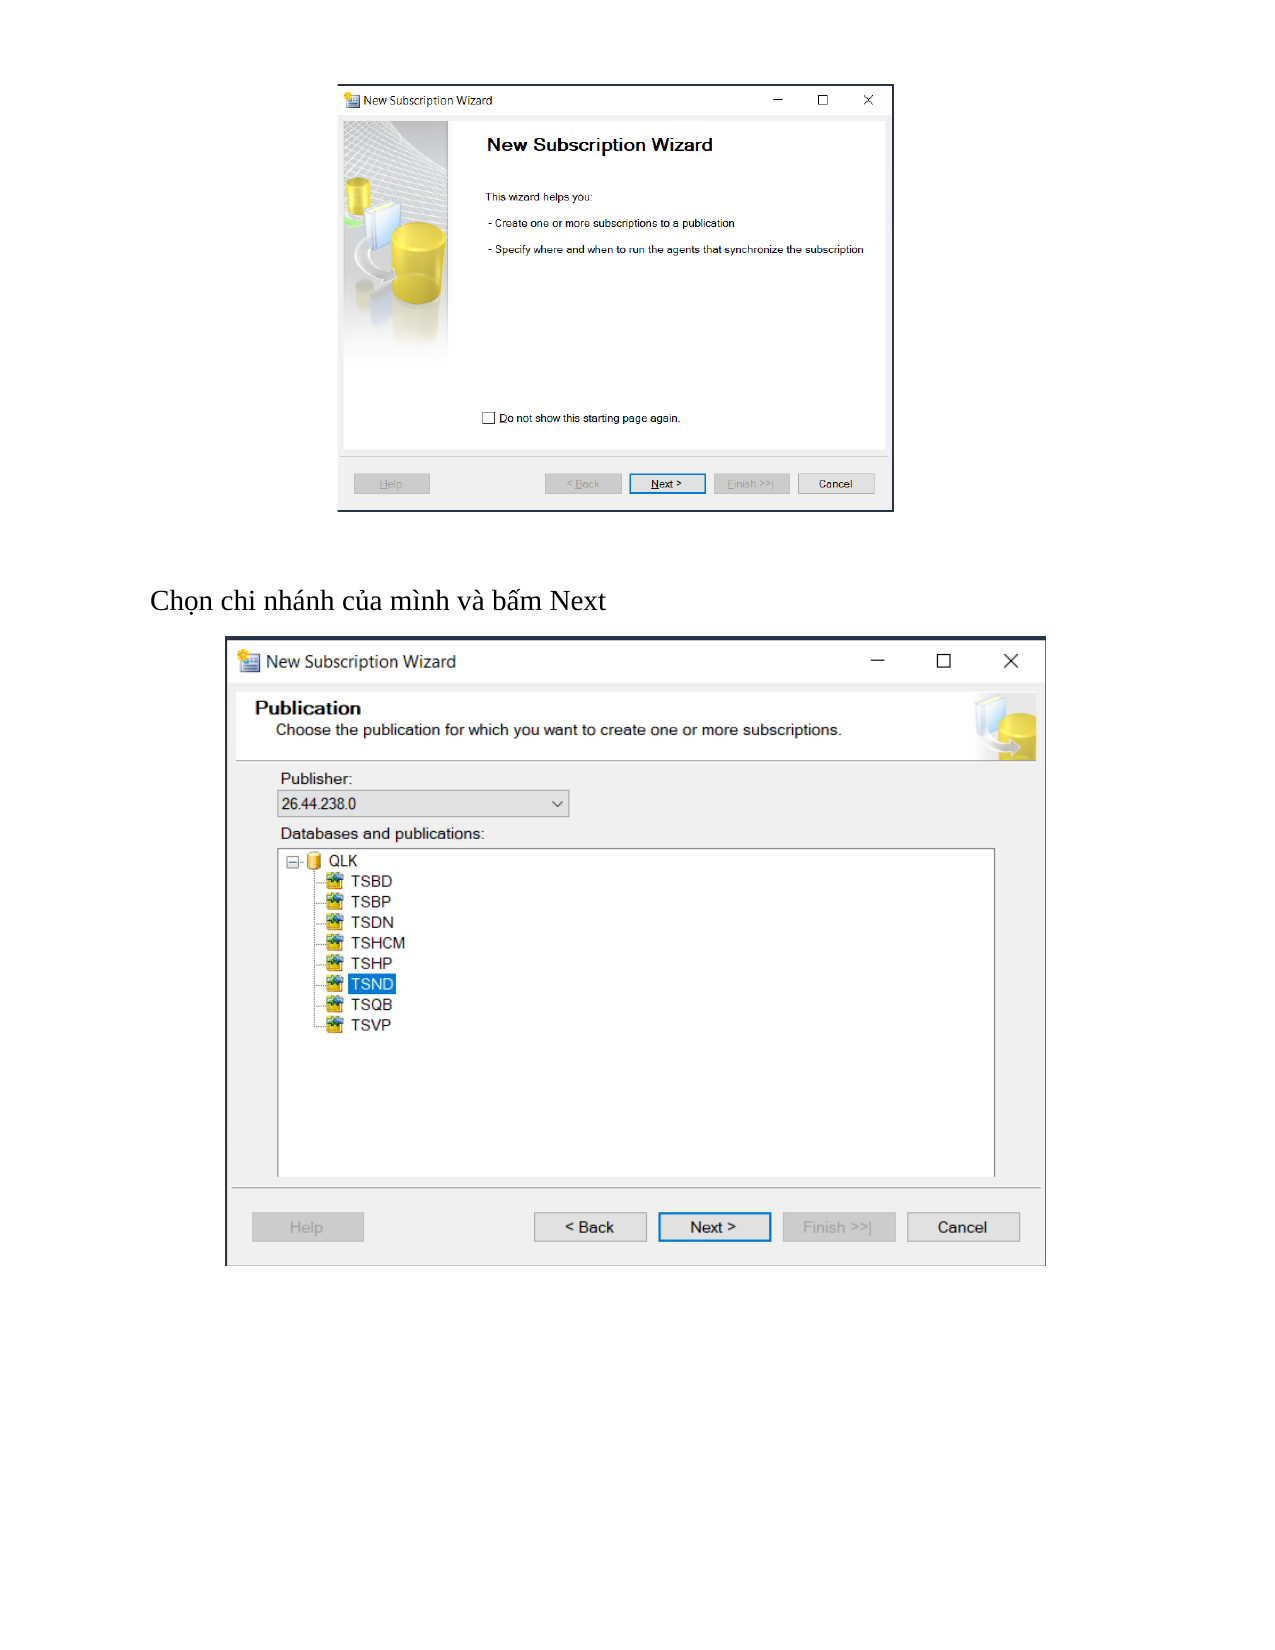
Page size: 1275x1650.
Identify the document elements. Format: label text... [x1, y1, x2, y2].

picture [337, 84, 894, 512]
picture [225, 636, 1046, 1266]
text Chọn chi nhánh của mình và bấm Next [150, 583, 1125, 617]
